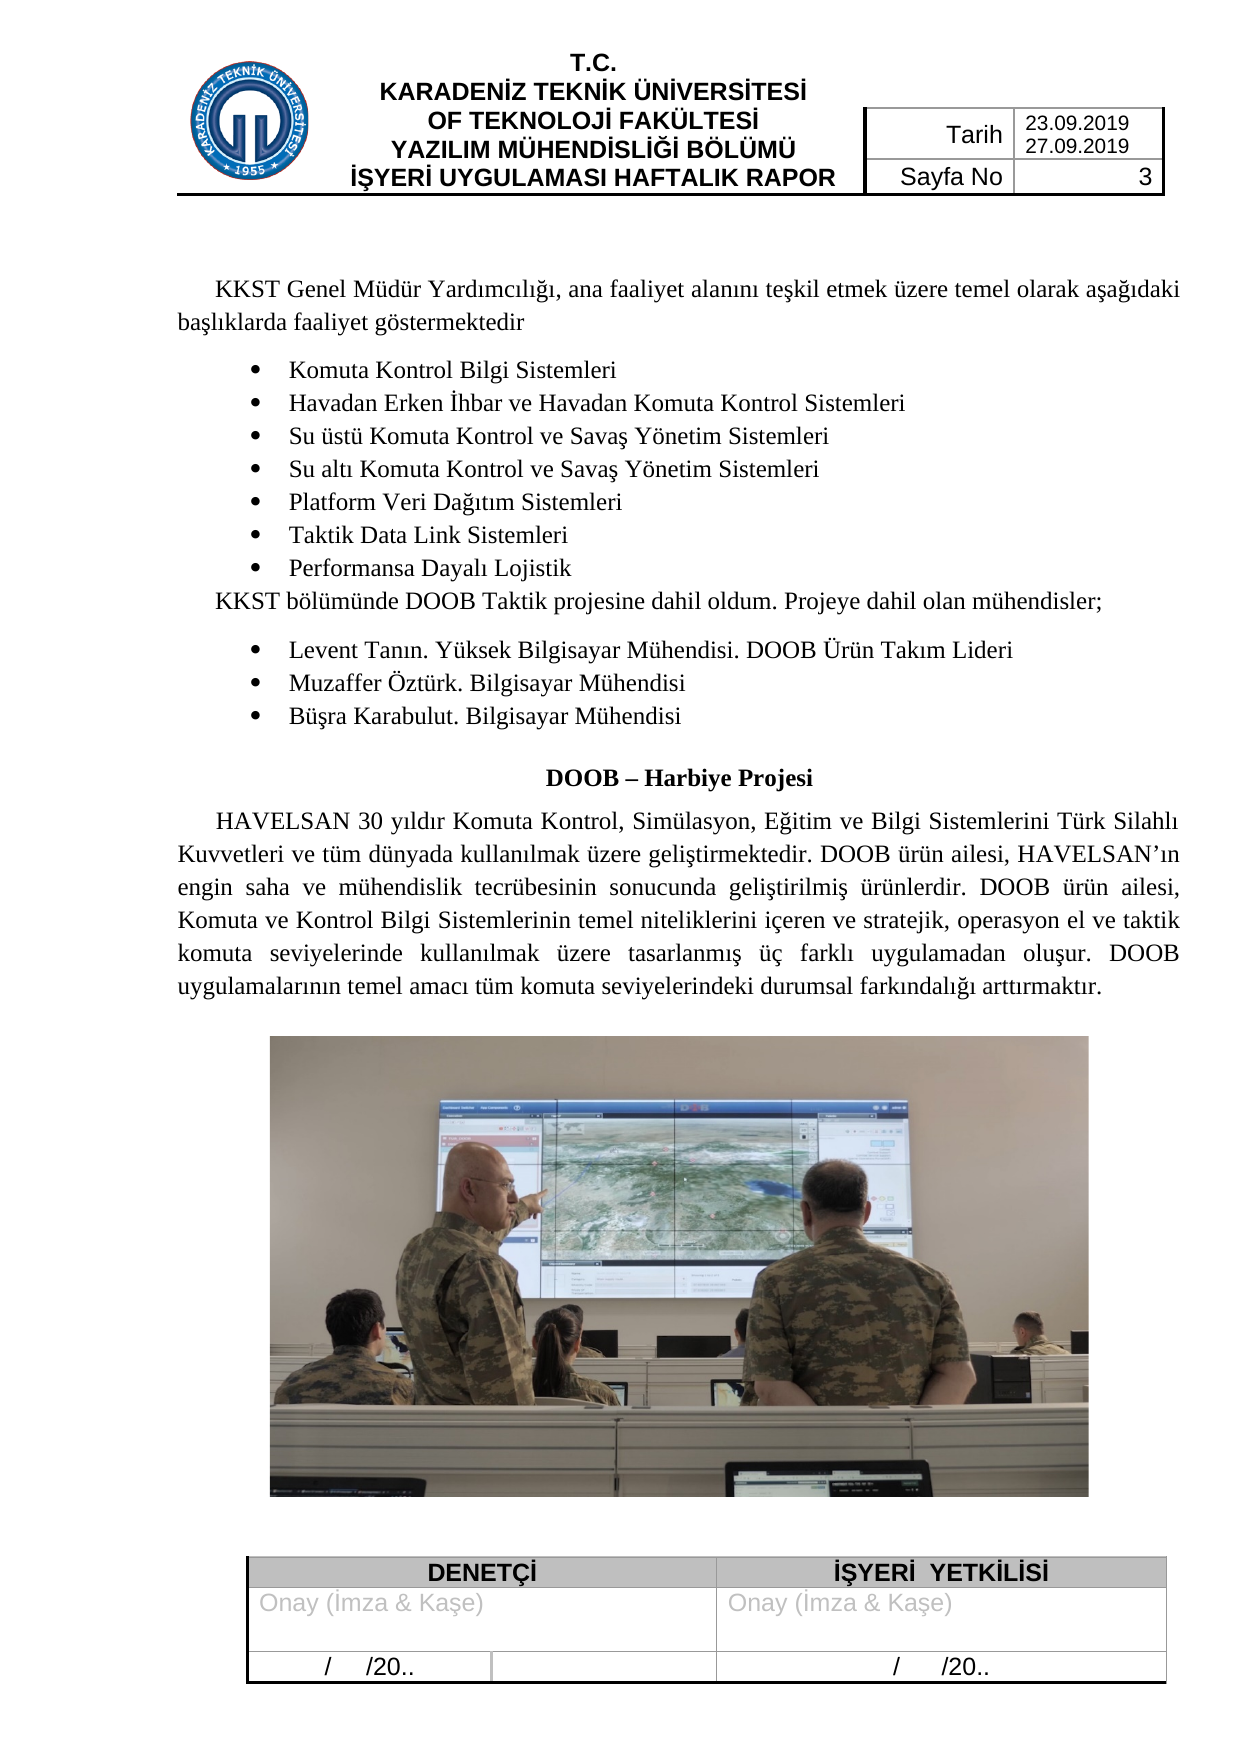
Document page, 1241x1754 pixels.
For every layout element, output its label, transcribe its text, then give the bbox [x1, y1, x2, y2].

table_cell Tarih [867, 109, 1013, 158]
list Performansa Dayalı Lojistik [251, 553, 1181, 582]
list Levent Tanın. Yüksek Bilgisayar Mühendisi. DOOB Ürün Takım Lideri [251, 635, 1181, 664]
text KKST bölümünde DOOB Taktik projesine dahil oldum. Projeye dahil olan mühendisler; [177, 586, 1181, 615]
table_header [177, 48, 322, 193]
table_cell Onay (İmza & Kaşe) [717, 1588, 1166, 1651]
list Su altı Komuta Kontrol ve Savaş Yönetim Sistemleri [251, 454, 1181, 483]
table_cell 3 [1015, 160, 1162, 193]
list Platform Veri Dağıtım Sistemleri [251, 487, 1181, 516]
picture [190, 61, 309, 180]
table_cell 23.09.2019 27.09.2019 [1015, 109, 1162, 158]
list Büşra Karabulut. Bilgisayar Mühendisi [251, 701, 1181, 730]
picture [269, 1036, 1089, 1497]
text HAVELSAN 30 yıldır Komuta Kontrol, Simülasyon, Eğitim ve Bilgi Sistemlerini Türk Silahlı Kuvvetleri ve tüm dünyada kullanılmak üzere geliştirmektedir. DOOB ürün ailesi, HAVELSAN’ın engin saha ve mühendislik tecrübesinin sonucunda geliştirilmiş ürünlerdir. DOOB ürün ailesi, Komuta ve Kontrol Bilgi Sistemlerinin temel niteliklerini içeren ve stratejik, operasyon el ve taktik komuta seviyelerinde kullanılmak üzere tasarlanmış üç farklı uygulamadan oluşur. DOOB uygulamalarının temel amacı tüm komuta seviyelerindeki durumsal farkındalığı arttırmaktır. [177, 806, 1181, 1000]
list Komuta Kontrol Bilgi Sistemleri [251, 355, 1181, 384]
table_cell Sayfa No [867, 160, 1013, 193]
table_cell / /20.. [249, 1652, 490, 1681]
list Havadan Erken İhbar ve Havadan Komuta Kontrol Sistemleri [251, 388, 1181, 417]
table_header DENETÇİ [249, 1558, 716, 1587]
table_cell / /20.. [717, 1652, 1166, 1681]
table_cell [493, 1652, 716, 1681]
table_header T.C. KARADENİZ TEKNİK ÜNİVERSİTESİ OF TEKNOLOJİ FAKÜLTESİ YAZILIM MÜHENDİSLİĞİ BÖLÜMÜ İŞYERİ UYGULAMASI HAFTALIK RAPOR [322, 48, 865, 193]
text DOOB – Harbiye Projesi [177, 763, 1181, 792]
list Muzaffer Öztürk. Bilgisayar Mühendisi [251, 668, 1181, 697]
list Su üstü Komuta Kontrol ve Savaş Yönetim Sistemleri [251, 421, 1181, 450]
table_cell Onay (İmza & Kaşe) [249, 1588, 716, 1651]
table_header İŞYERİ YETKİLİSİ [717, 1558, 1166, 1587]
text KKST Genel Müdür Yardımcılığı, ana faaliyet alanını teşkil etmek üzere temel olarak aşağıdaki başlıklarda faaliyet göstermektedir [177, 274, 1181, 335]
list Taktik Data Link Sistemleri [251, 520, 1181, 549]
